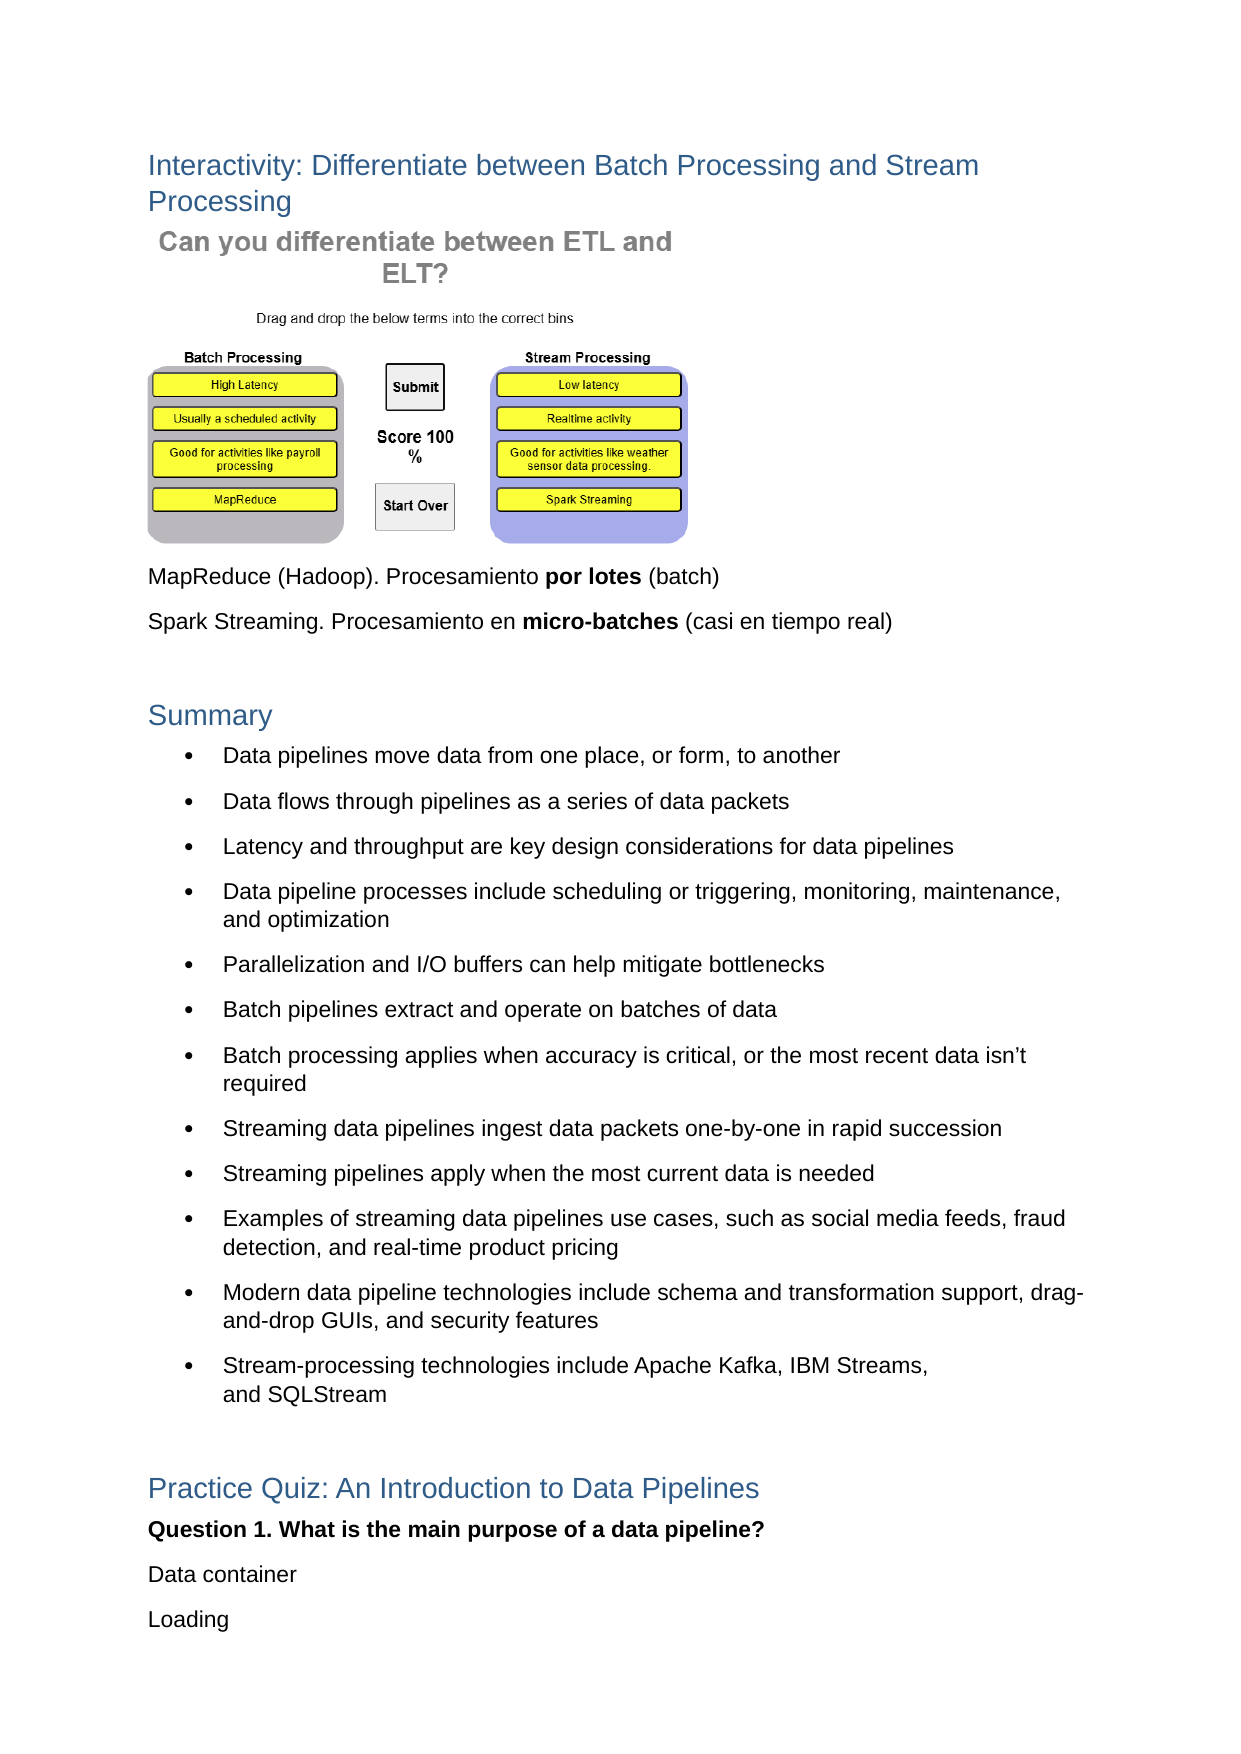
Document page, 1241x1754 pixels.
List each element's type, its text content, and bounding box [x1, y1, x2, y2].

text Spark Streaming. Procesamiento en micro-batches (casi en tiempo real) [148, 608, 1093, 634]
list Stream-processing technologies include Apache Kafka, IBM Streams, and SQLStream [185, 1352, 1093, 1407]
list Streaming pipelines apply when the most current data is needed [185, 1160, 1093, 1187]
picture [147, 228, 692, 544]
subtitle Practice Quiz: An Introduction to Data Pipelines [148, 1471, 1093, 1504]
list Data pipeline processes include scheduling or triggering, monitoring, maintenance, and optimization [185, 878, 1093, 933]
subtitle Summary [148, 698, 1093, 732]
list Modern data pipeline technologies include schema and transformation support, drag-and-drop GUIs, and security features [185, 1279, 1093, 1334]
text Question 1. What is the main purpose of a data pipeline? [148, 1516, 1093, 1542]
list Batch processing applies when accuracy is critical, or the most recent data isn’t required [185, 1042, 1093, 1096]
subtitle Interactivity: Differentiate between Batch Processing and Stream Processing [148, 148, 1093, 217]
list Streaming data pipelines ingest data packets one-by-one in rapid succession [185, 1115, 1093, 1141]
list Data pipelines move data from one place, or form, to another [185, 742, 1093, 769]
list Parallelization and I/O buffers can help mitigate bottlenecks [185, 951, 1093, 978]
text Loading [148, 1606, 1093, 1632]
list Data flows through pipelines as a series of data packets [185, 788, 1093, 814]
list Latency and throughput are key design considerations for data pipelines [185, 833, 1093, 859]
text Data container [148, 1561, 1093, 1587]
text MapReduce (Hadoop). Procesamiento por lotes (batch) [148, 563, 1093, 589]
list Examples of streaming data pipelines use cases, such as social media feeds, fraud detection, and real-time product pricing [185, 1205, 1093, 1260]
list Batch pipelines extract and operate on batches of data [185, 996, 1093, 1023]
